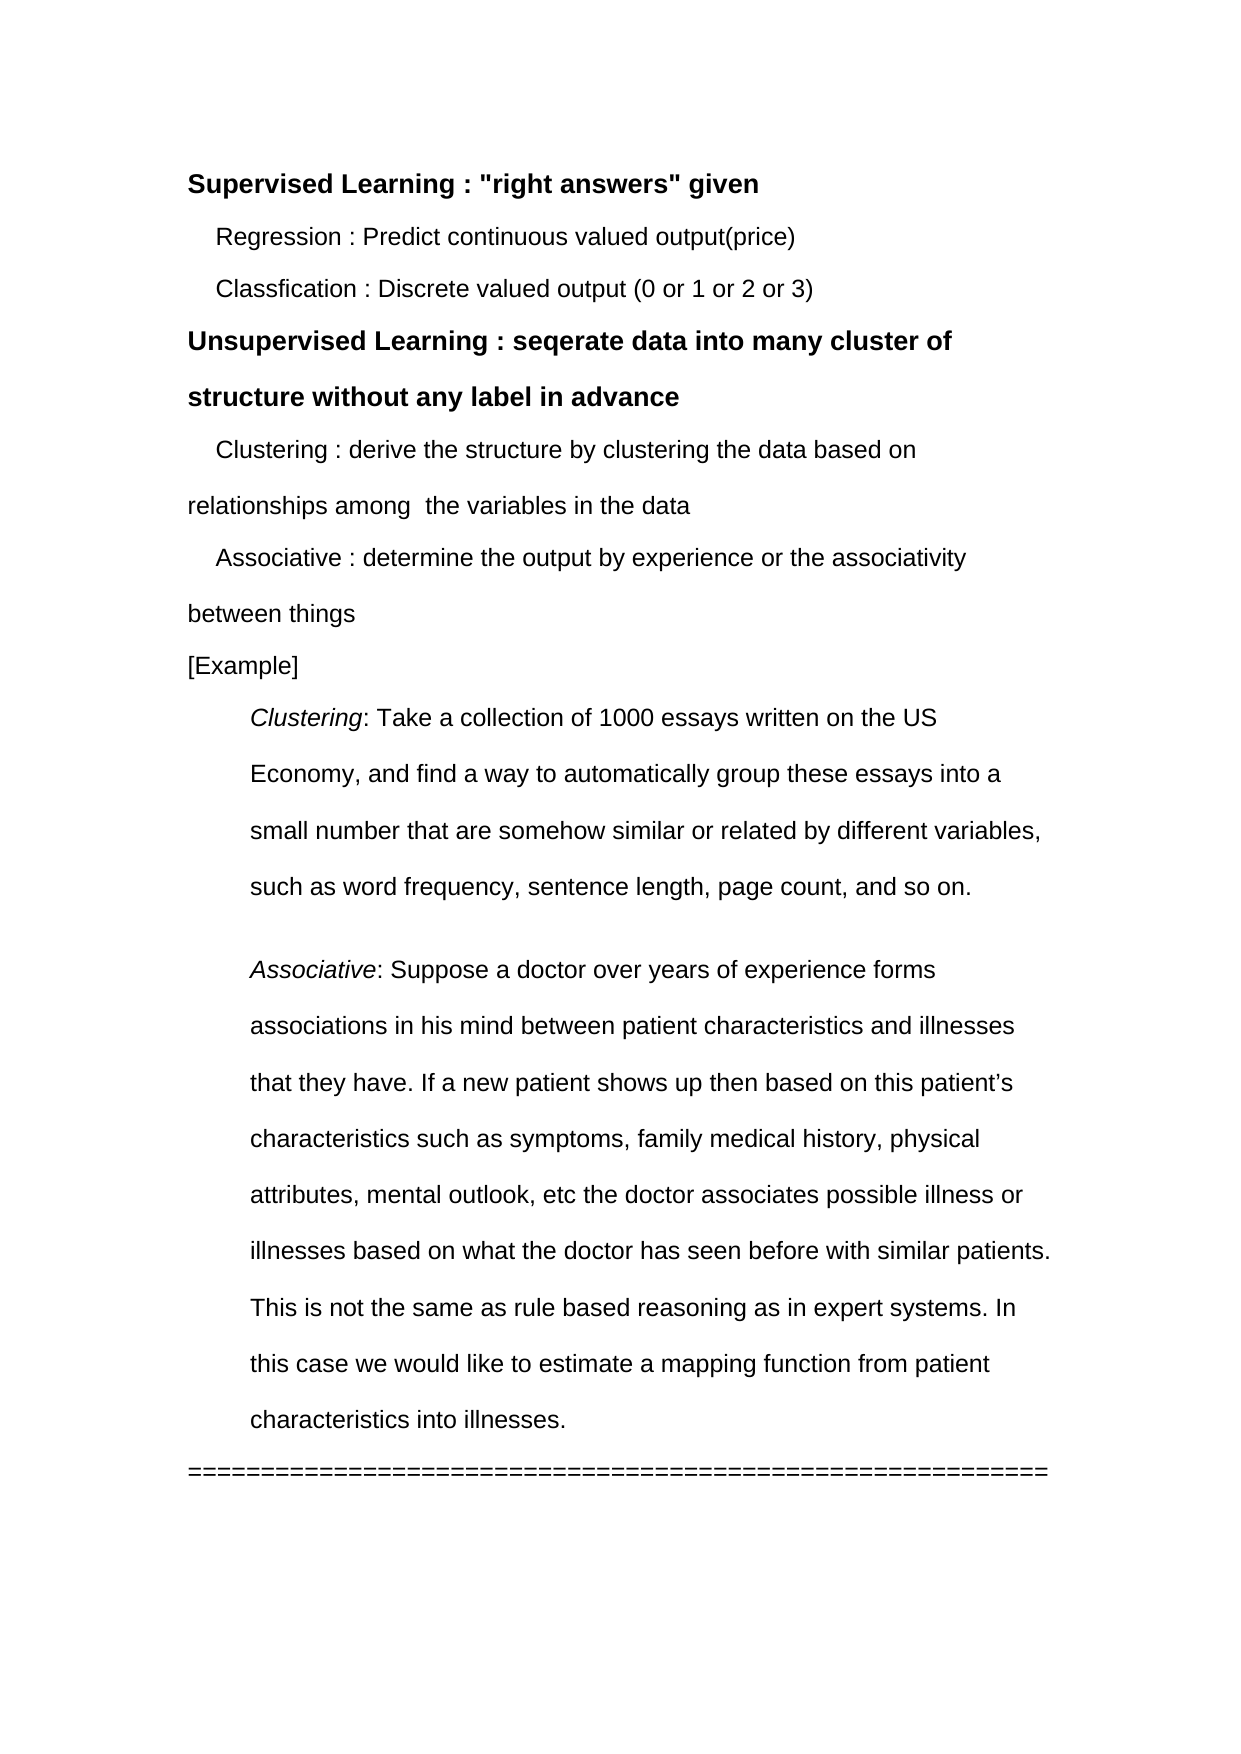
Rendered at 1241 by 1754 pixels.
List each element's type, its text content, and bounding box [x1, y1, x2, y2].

text =========================================================== [187, 1453, 1053, 1490]
text Regression : Predict continuous valued output(price) [187, 218, 1053, 255]
text Unsupervised Learning : seqerate data into many cluster of structure without any label in advance [187, 321, 1053, 415]
text [Example] [187, 647, 1053, 684]
text Clustering: Take a collection of 1000 essays written on the US Economy, and find a way to automatically group these essays into a small number that are somehow similar or related by different variables, such as word frequency, sentence length, page count, and so on. [250, 699, 1053, 905]
text Associative : determine the output by experience or the associativity between things [187, 539, 1053, 633]
text Clustering : derive the structure by clustering the data based on relationships among the variables in the data [187, 431, 1053, 524]
text Classfication : Discrete valued output (0 or 1 or 2 or 3) [187, 269, 1053, 307]
text Supervised Learning : "right answers" given [187, 164, 1053, 202]
text Associative: Suppose a doctor over years of experience forms associations in his mind between patient characteristics and illnesses that they have. If a new patient shows up then based on this patient’s characteristics such as symptoms, family medical history, physical attributes, mental outlook, etc the doctor associates possible illness or illnesses based on what the doctor has seen before with similar patients. This is not the same as rule based reasoning as in expert systems. In this case we would like to estimate a mapping function from patient characteristics into illnesses. [250, 951, 1053, 1438]
